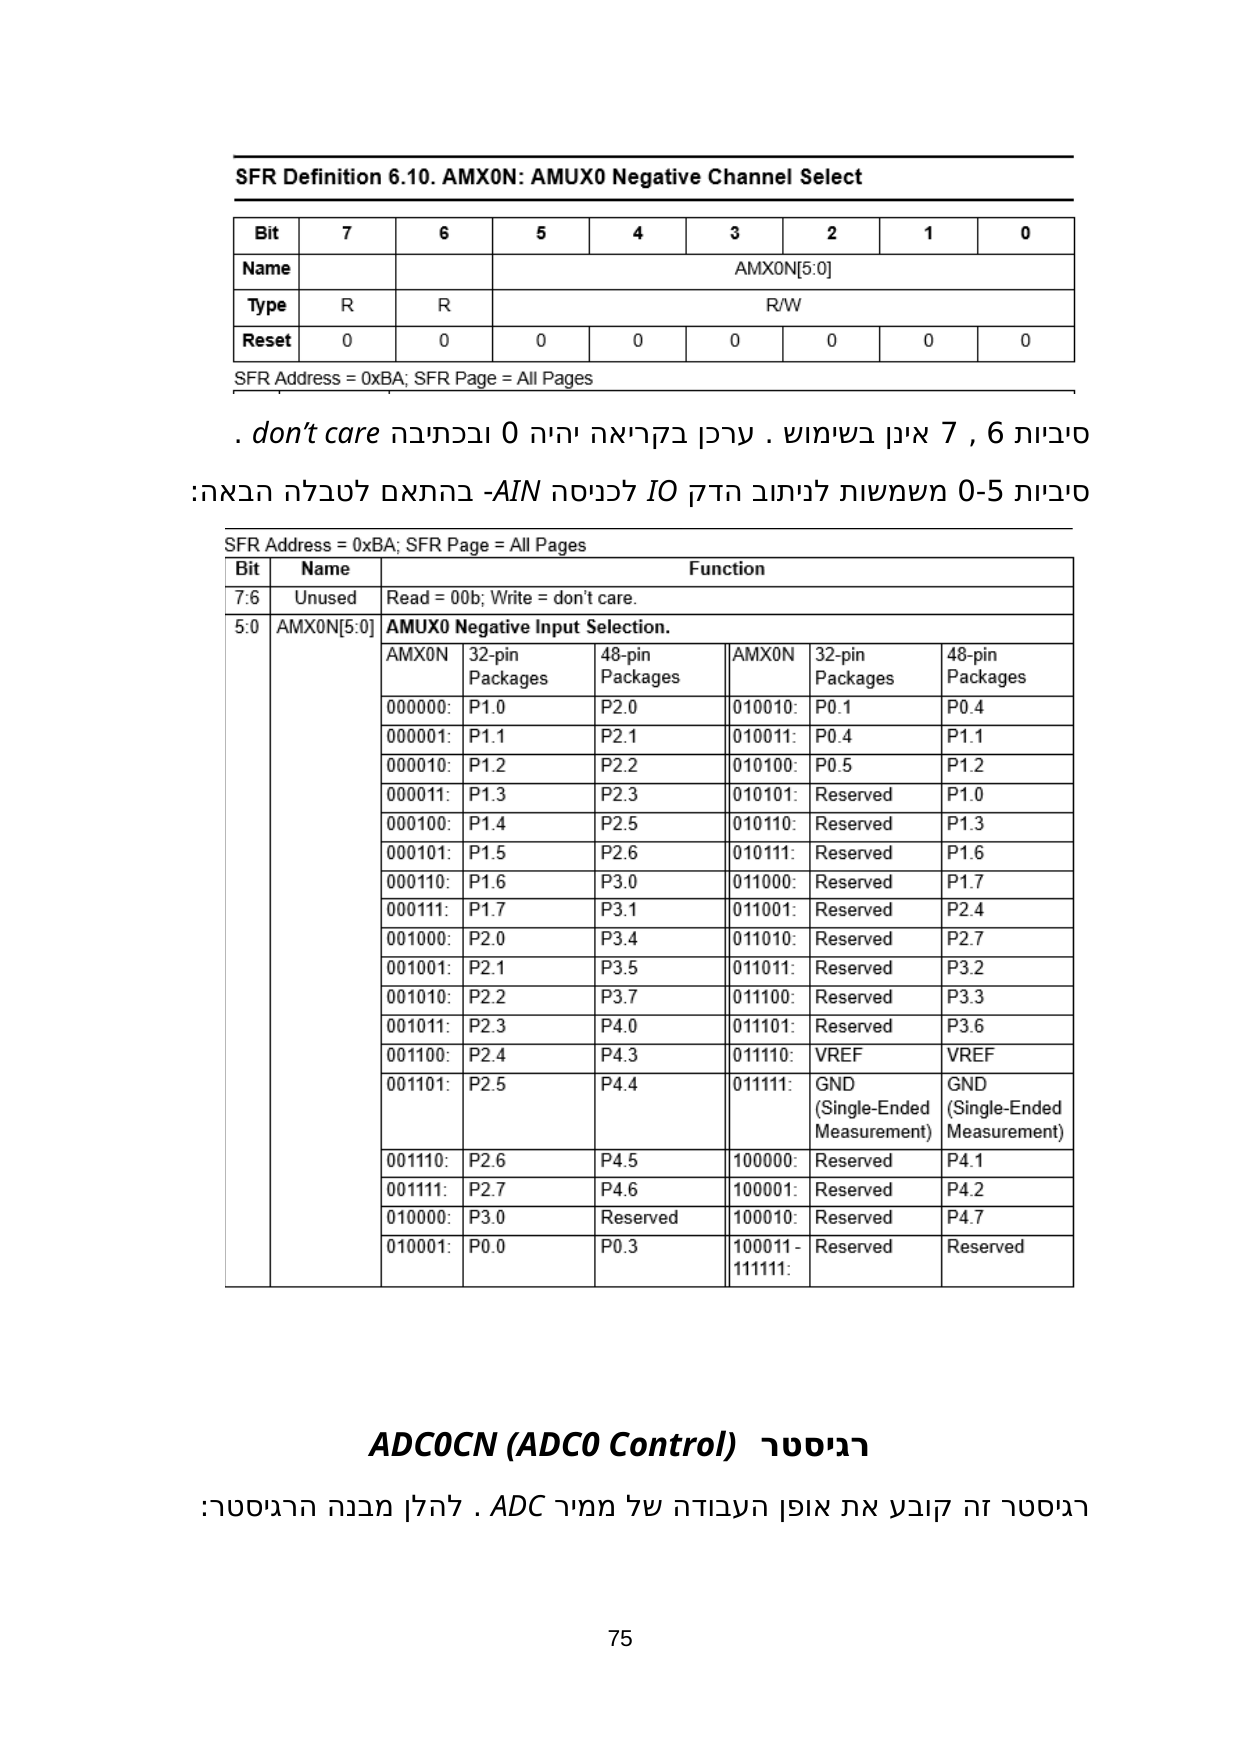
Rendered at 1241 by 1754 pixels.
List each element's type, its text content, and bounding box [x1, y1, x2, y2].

text רגיסטר זה קובע את אופן העבודה של ממיר ADC . להלן מבנה הרגיסטר: [150, 1485, 1090, 1525]
picture [225, 528, 1090, 1303]
text רגיסטר ADC0CN (ADC0 Control) [150, 1420, 1090, 1466]
picture [225, 150, 1090, 394]
text סיביות 6 , 7 אינן בשימוש . ערכן בקריאה יהיה 0 ובכתיבה don’t care . [150, 412, 1090, 452]
text סיביות 0-5 משמשות לניתוב הדק IO לכניסה AIN- בהתאם לטבלה הבאה: [150, 471, 1090, 510]
